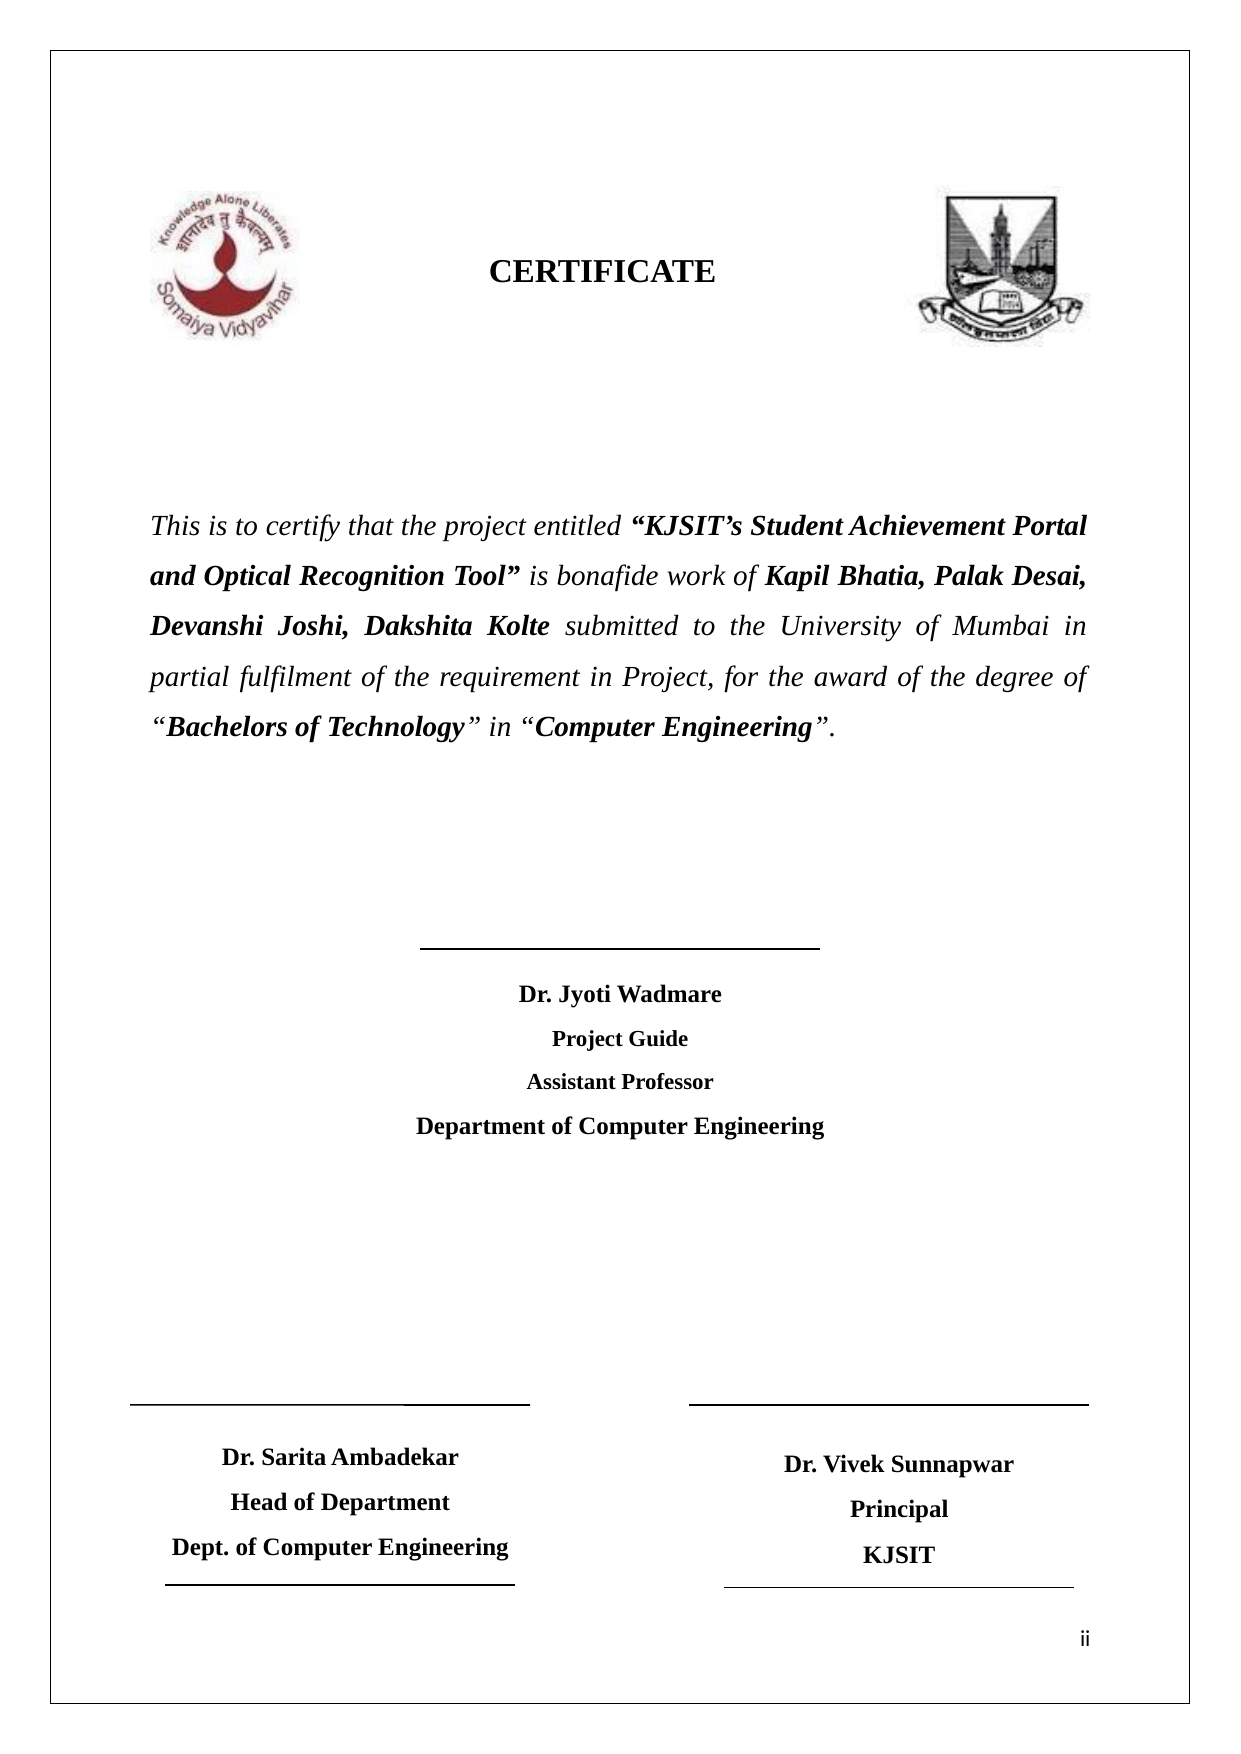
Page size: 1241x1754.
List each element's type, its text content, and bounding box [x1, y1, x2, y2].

text Department of Computer Engineering [150, 1111, 1090, 1139]
text This is to certify that the project entitled “KJSIT’s Student Achievement Portal and Optical Recognition Tool” is bonafide work of Kapil Bhatia, Palak Desai, Devanshi Joshi, Dakshita Kolte submitted to the University of Mumbai in partial fulfilment of the requirement in Project, for the award of the degree of “Bachelors of Technology” in “Computer Engineering”. [150, 508, 1090, 743]
picture [904, 185, 1091, 347]
text Project Guide [150, 1025, 1090, 1051]
text Assistant Professor [150, 1068, 1090, 1094]
text CERTIFICATE [301, 252, 904, 290]
picture [150, 191, 301, 347]
text Dr. Jyoti Wadmare [150, 979, 1090, 1008]
